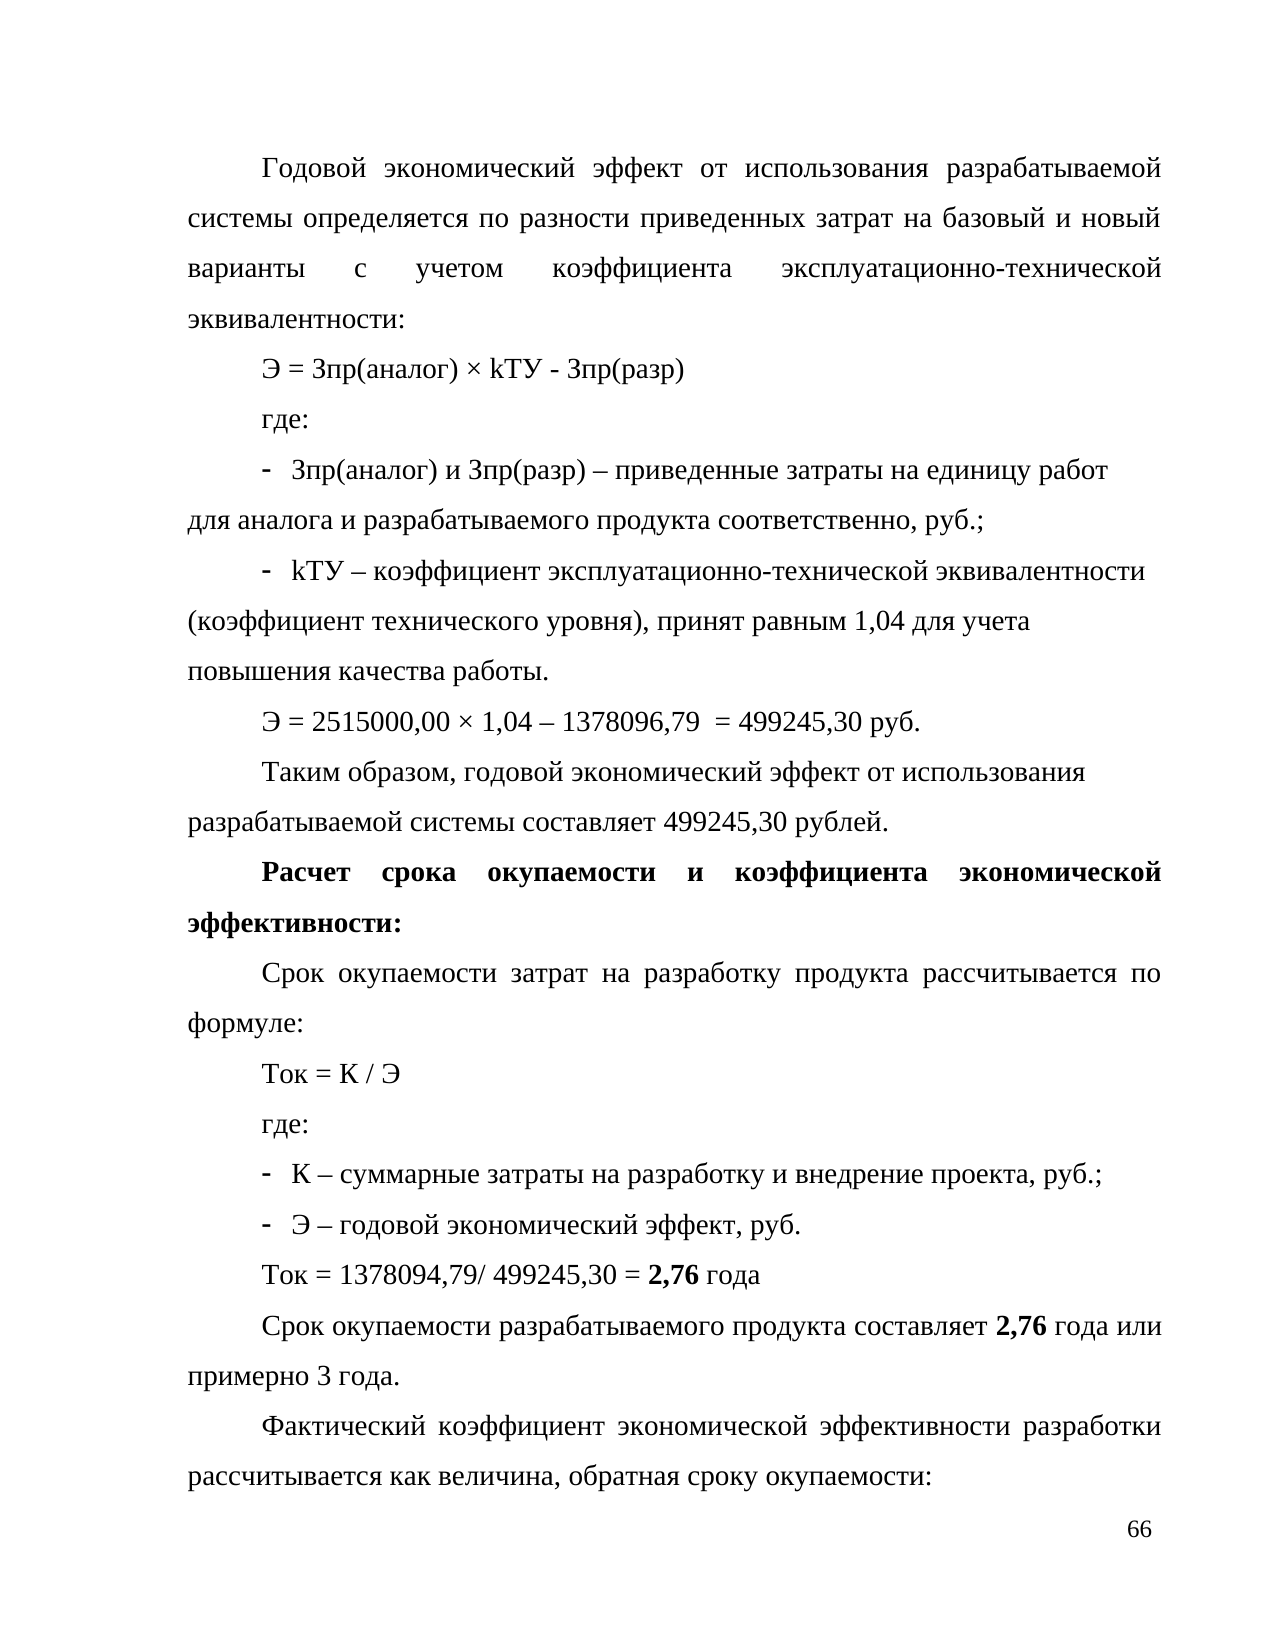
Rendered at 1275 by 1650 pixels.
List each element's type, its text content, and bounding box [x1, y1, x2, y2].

text где: [187, 1106, 1162, 1140]
list Зпр(аналог) и Зпр(разр) – приведенные затраты на единицу работ для аналога и разрабатываемого продукта соответственно, руб.; [187, 452, 1152, 536]
text Э = 2515000,00 × 1,04 – 1378096,79 = 499245,30 руб. [187, 704, 1162, 737]
text где: [187, 402, 1162, 435]
text Годовой экономический эффект от использования разрабатываемой системы определяется по разности приведенных затрат на базовый и новый варианты с учетом коэффициента эксплуатационно-технической эквивалентности: [187, 150, 1162, 334]
text Срок окупаемости разрабатываемого продукта составляет 2,76 года или примерно 3 года. [187, 1308, 1162, 1391]
text Фактический коэффициент экономической эффективности разработки рассчитывается как величина, обратная сроку окупаемости: [187, 1408, 1162, 1492]
text Таким образом, годовой экономический эффект от использования разрабатываемой системы составляет 499245,30 рублей. [187, 754, 1162, 838]
text Ток = 1378094,79/ 499245,30 = 2,76 года [187, 1257, 1162, 1291]
list Э – годовой экономический эффект, руб. [187, 1207, 1152, 1241]
text Ток = К / Э [187, 1056, 1162, 1089]
list К – суммарные затраты на разработку и внедрение проекта, руб.; [187, 1156, 1152, 1190]
list kТУ – коэффициент эксплуатационно-технической эквивалентности (коэффициент технического уровня), принят равным 1,04 для учета повышения качества работы. [187, 553, 1152, 687]
text Срок окупаемости затрат на разработку продукта рассчитывается по формуле: [187, 955, 1162, 1039]
text Э = Зпр(аналог) × kТУ - Зпр(разр) [187, 351, 1162, 385]
text Расчет срока окупаемости и коэффициента экономической эффективности: [187, 854, 1162, 938]
